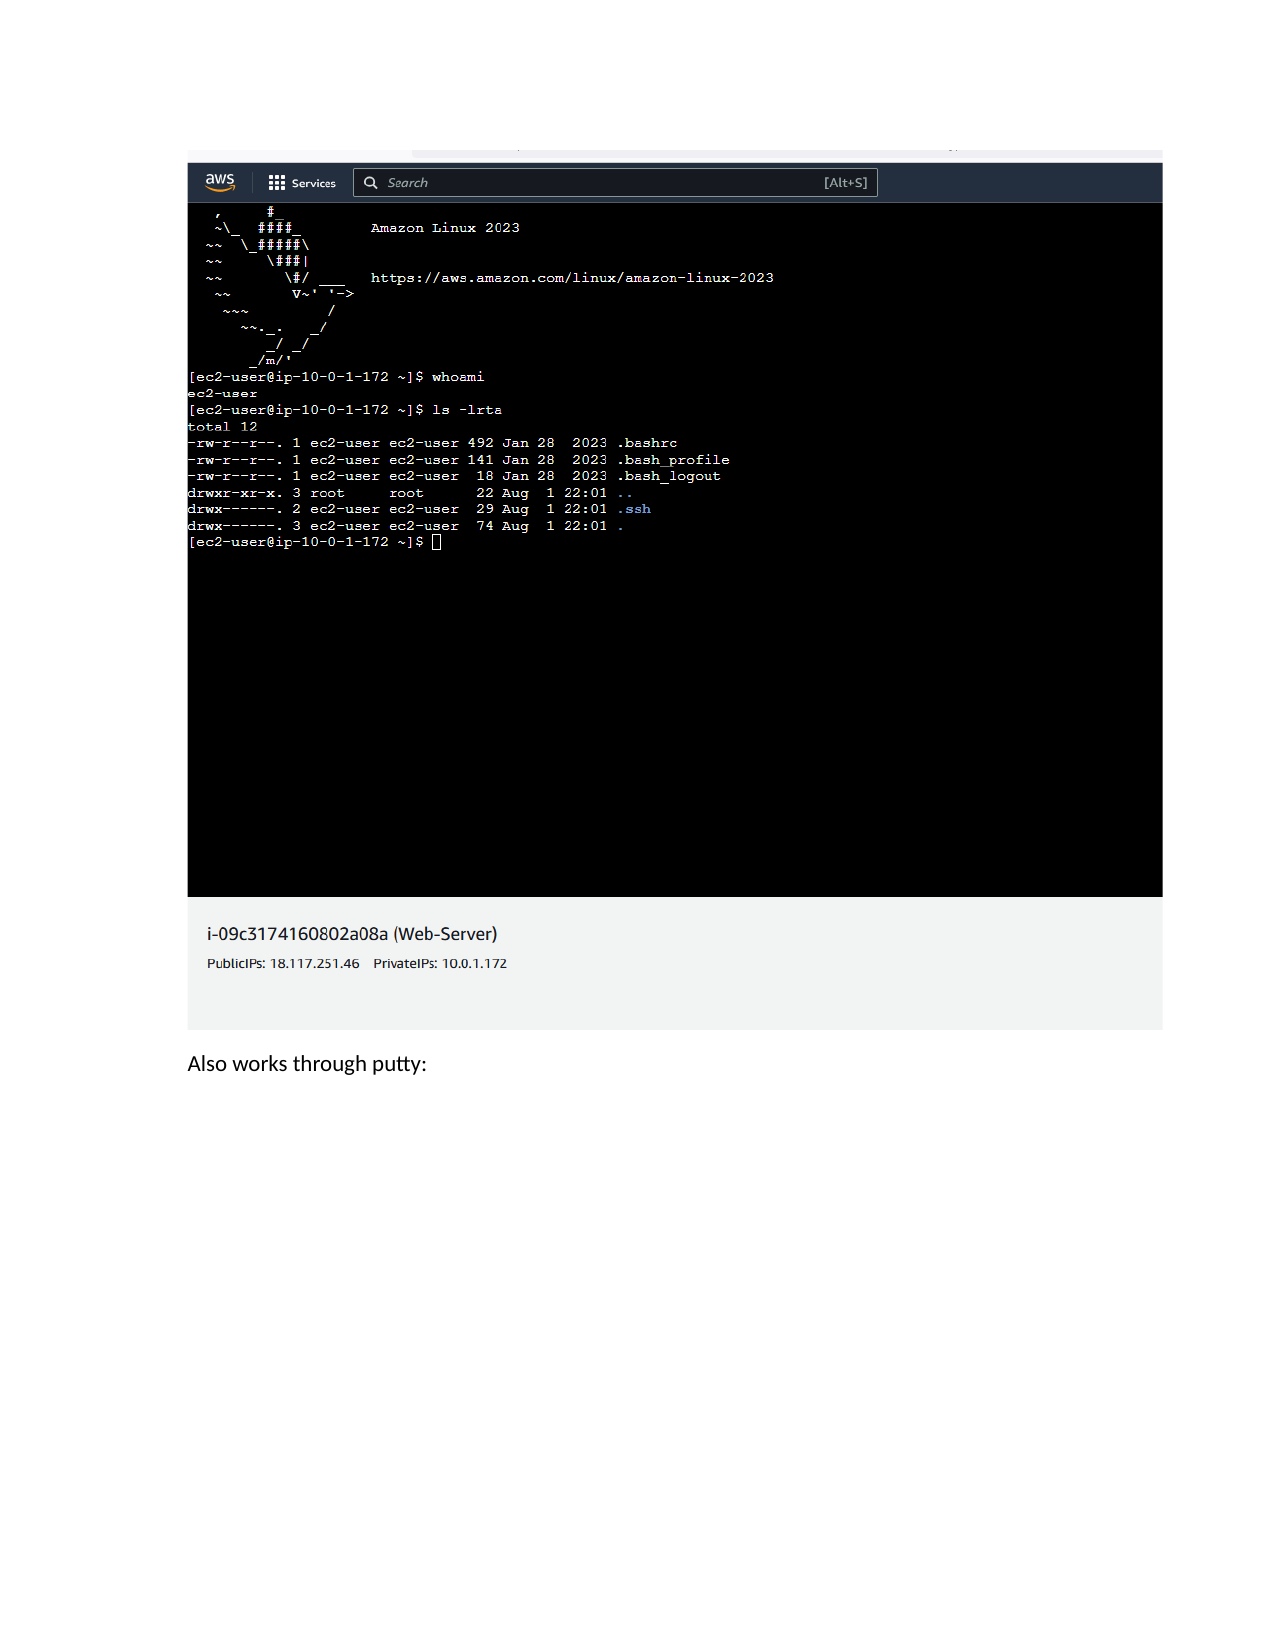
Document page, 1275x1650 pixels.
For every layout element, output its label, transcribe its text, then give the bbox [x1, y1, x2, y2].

text Also works through putty: [187, 1049, 1125, 1077]
picture [187, 150, 1163, 1030]
